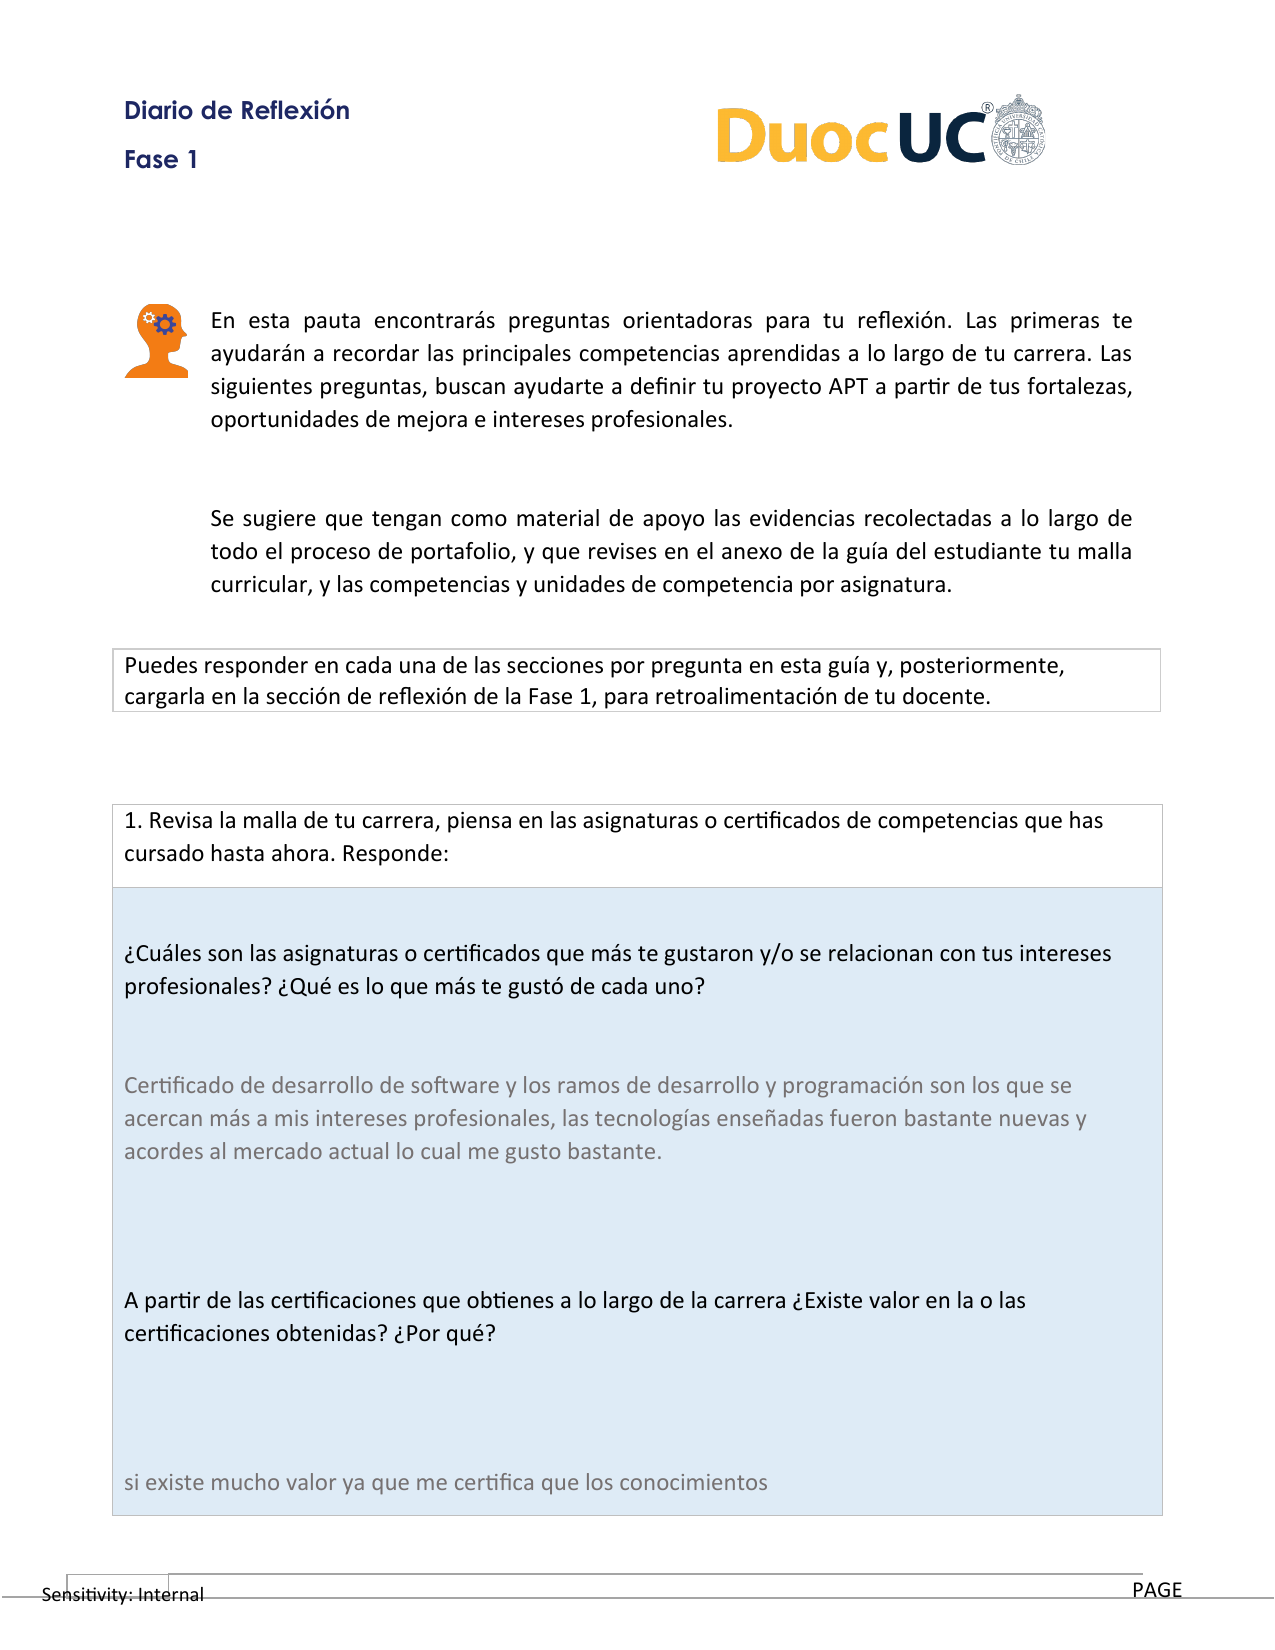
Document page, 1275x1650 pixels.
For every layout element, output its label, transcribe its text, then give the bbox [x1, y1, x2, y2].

table_header Puedes responder en cada una de las secciones por pregunta en esta guía y, posteriormente, cargarla en la sección de reflexión de la Fase 1, para retroalimentación de tu docente. [114, 650, 1160, 711]
picture [717, 94, 1046, 165]
table_header [112, 305, 199, 617]
table_header En esta pauta encontrarás preguntas orientadoras para tu reflexión. Las primeras te ayudarán a recordar las principales competencias aprendidas a lo largo de tu carrera. Las siguientes preguntas, buscan ayudarte a definir tu proyecto APT a partir de tus fortalezas, oportunidades de mejora e intereses profesionales. Se sugiere que tengan como material de apoyo las evidencias recolectadas a lo largo de todo el proceso de portafolio, y que revises en el anexo de la guía del estudiante tu malla curricular, y las competencias y unidades de competencia por asignatura. [199, 305, 1146, 617]
picture [123, 304, 188, 378]
table_header 1. Revisa la malla de tu carrera, piensa en las asignaturas o certificados de competencias que has cursado hasta ahora. Responde: [113, 805, 1162, 887]
